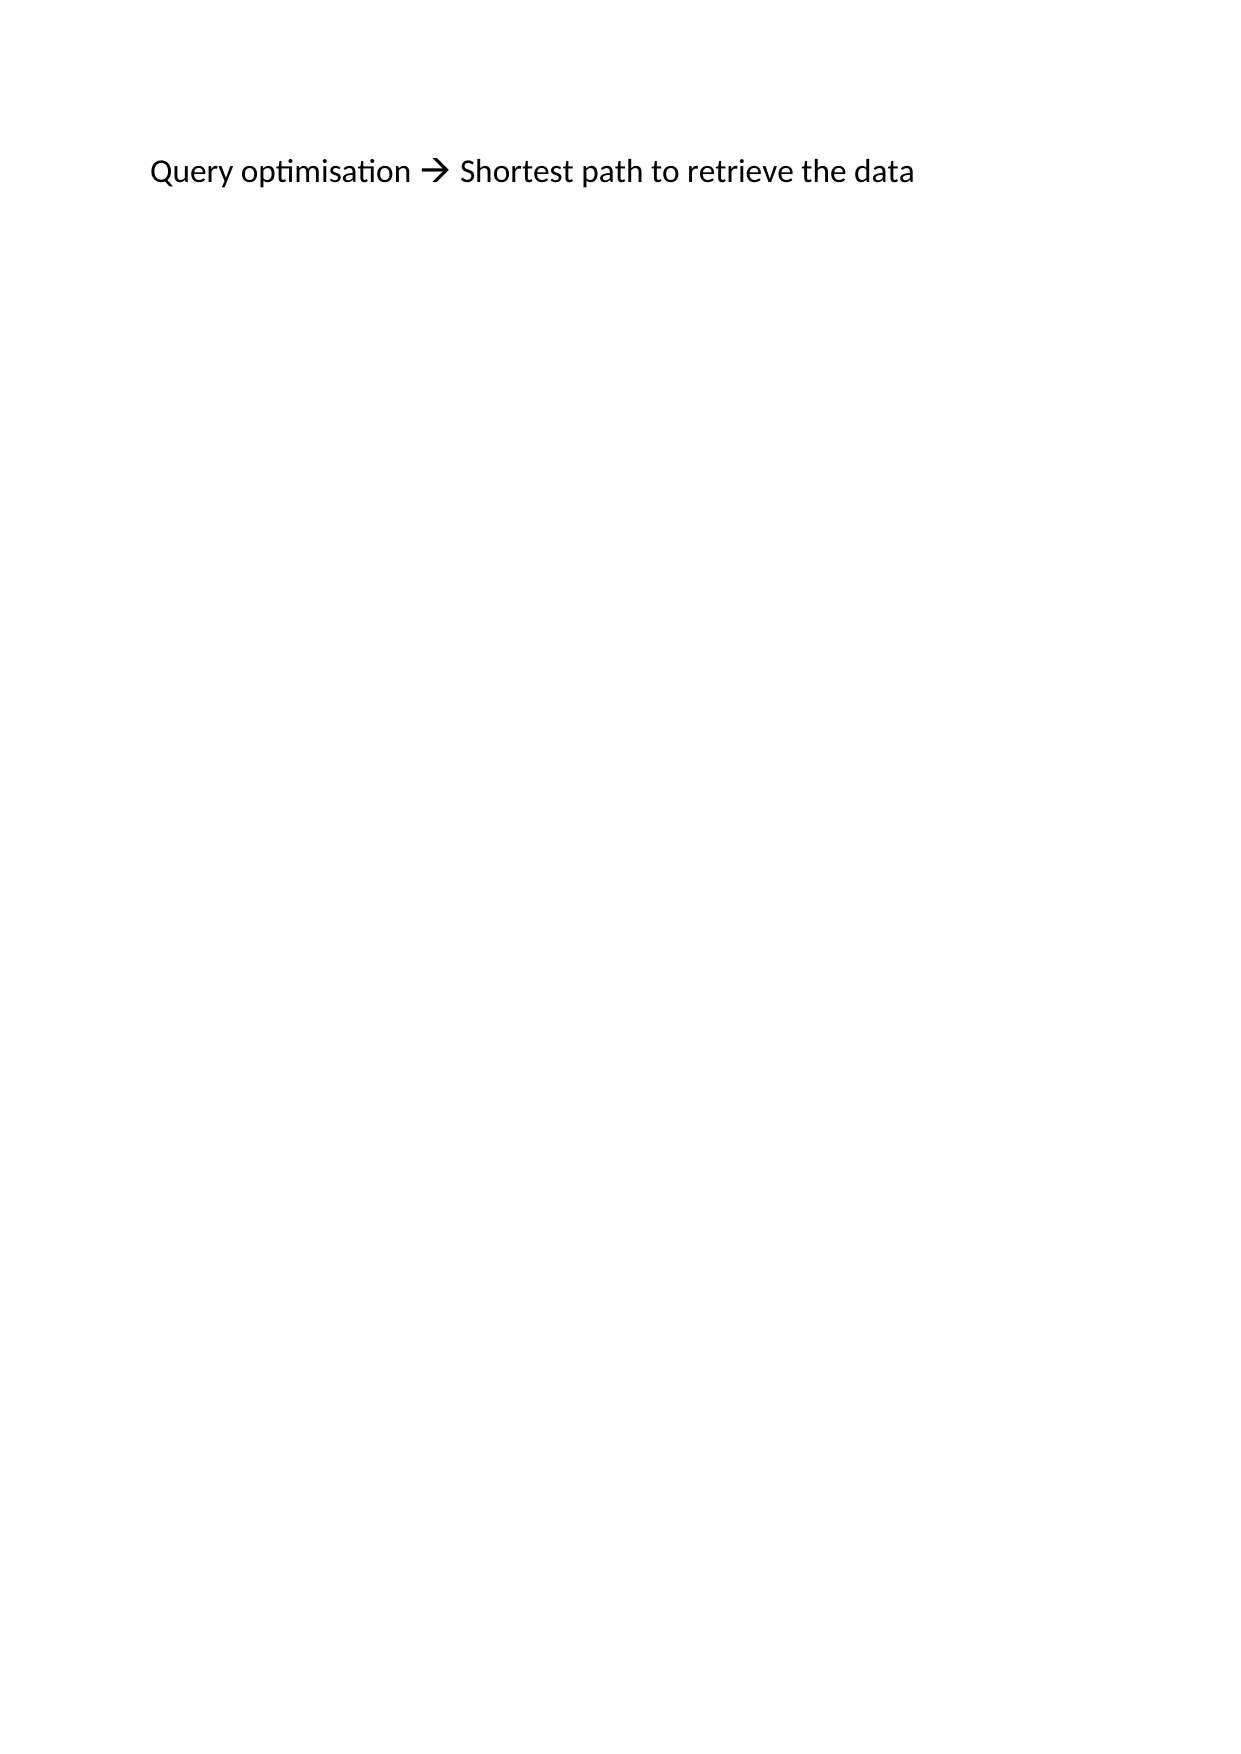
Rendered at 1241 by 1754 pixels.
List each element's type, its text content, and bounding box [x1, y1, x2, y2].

text Query optimisation Shortest path to retrieve the data [150, 150, 1090, 191]
